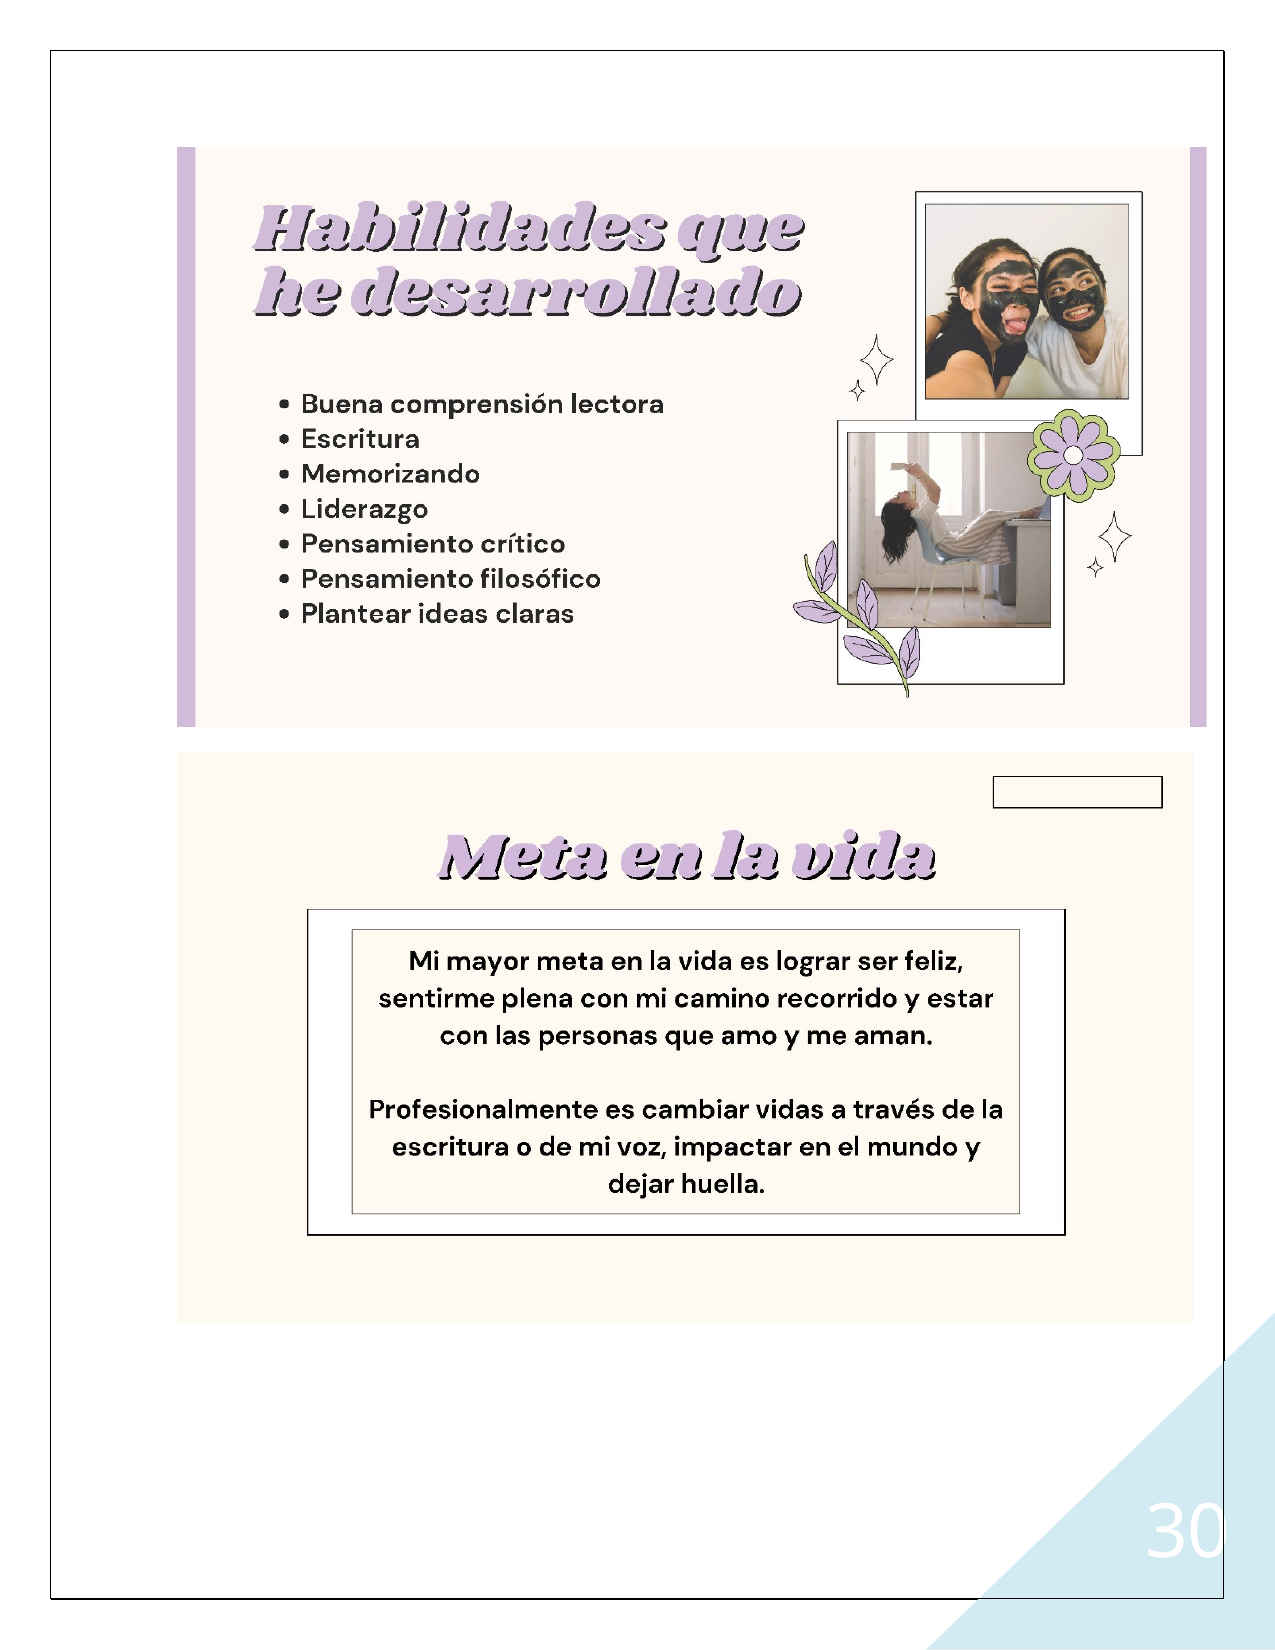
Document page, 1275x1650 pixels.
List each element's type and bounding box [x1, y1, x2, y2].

picture [177, 751, 1194, 1323]
picture [177, 147, 1207, 727]
